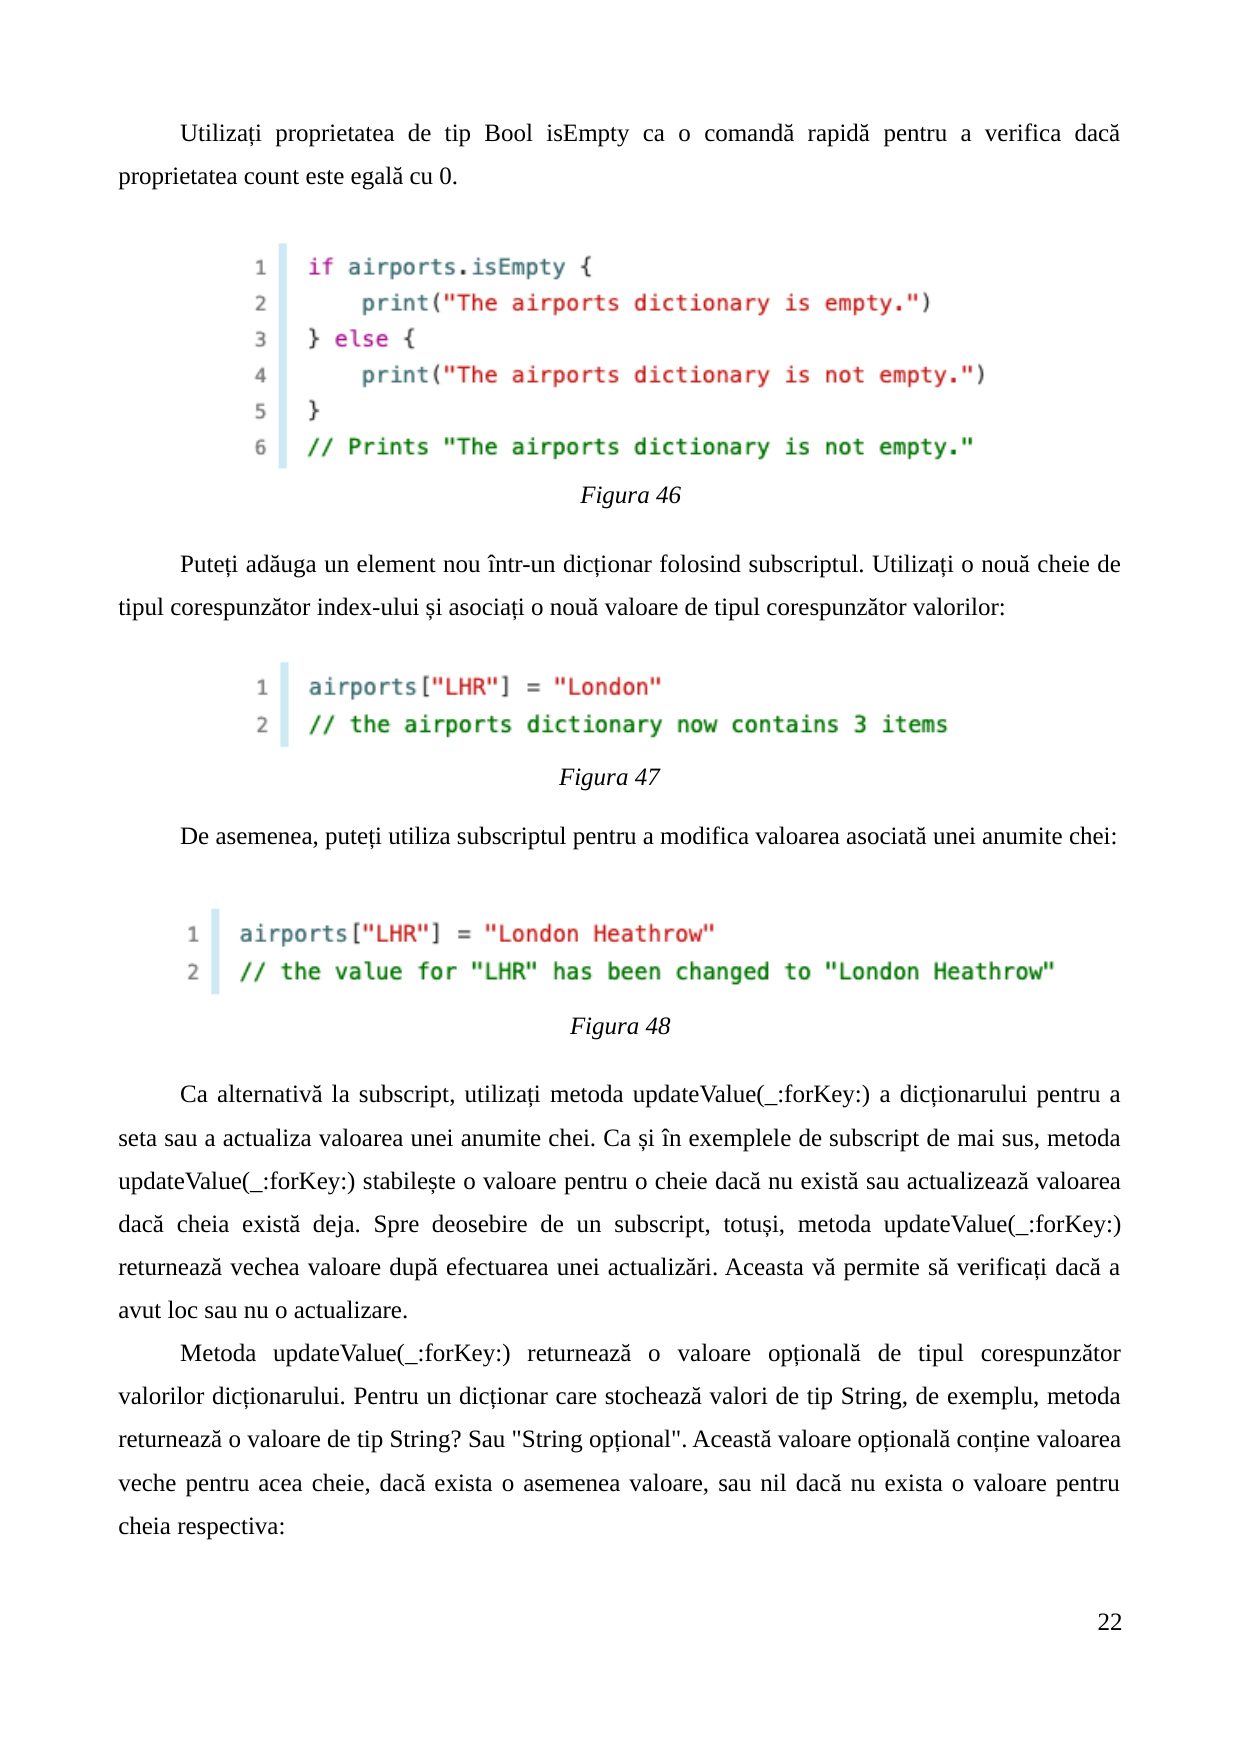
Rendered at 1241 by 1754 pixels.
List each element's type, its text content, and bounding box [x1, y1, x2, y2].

text Utilizați proprietatea de tip Bool isEmpty ca o comandă rapidă pentru a verifica dacă proprietatea count este egală cu 0. [118, 118, 1122, 190]
text Ca alternativă la subscript, utilizați metoda updateValue(_:forKey:) a dicționarului pentru a seta sau a actualiza valoarea unei anumite chei. Ca și în exemplele de subscript de mai sus, metoda updateValue(_:forKey:) stabilește o valoare pentru o cheie dacă nu există sau actualizează valoarea dacă cheia există deja. Spre deosebire de un subscript, totuși, metoda updateValue(_:forKey:) returnează vechea valoare după efectuarea unei actualizări. Aceasta vă permite să verificați dacă a avut loc sau nu o actualizare. [118, 1079, 1122, 1324]
picture [176, 902, 1064, 1006]
picture [250, 656, 968, 757]
text De asemenea, puteți utiliza subscriptul pentru a modifica valoarea asociată unei anumite chei: [118, 821, 1122, 849]
text Metoda updateValue(_:forKey:) returnează o valoare opțională de tipul corespunzător valorilor dicționarului. Pentru un dicționar care stochează valori de tip String, de exemplu, metoda returnează o valoare de tip String? Sau "String opțional". Această valoare opțională conține valoarea veche pentru acea cheie, dacă exista o asemenea valoare, sau nil dacă nu exista o valoare pentru cheia respectiva: [118, 1338, 1122, 1539]
text Puteți adăuga un element nou într-un dicționar folosind subscriptul. Utilizați o nouă cheie de tipul corespunzător index-ului și asociați o nouă valoare de tipul corespunzător valorilor: [118, 549, 1122, 621]
picture [250, 242, 1011, 475]
